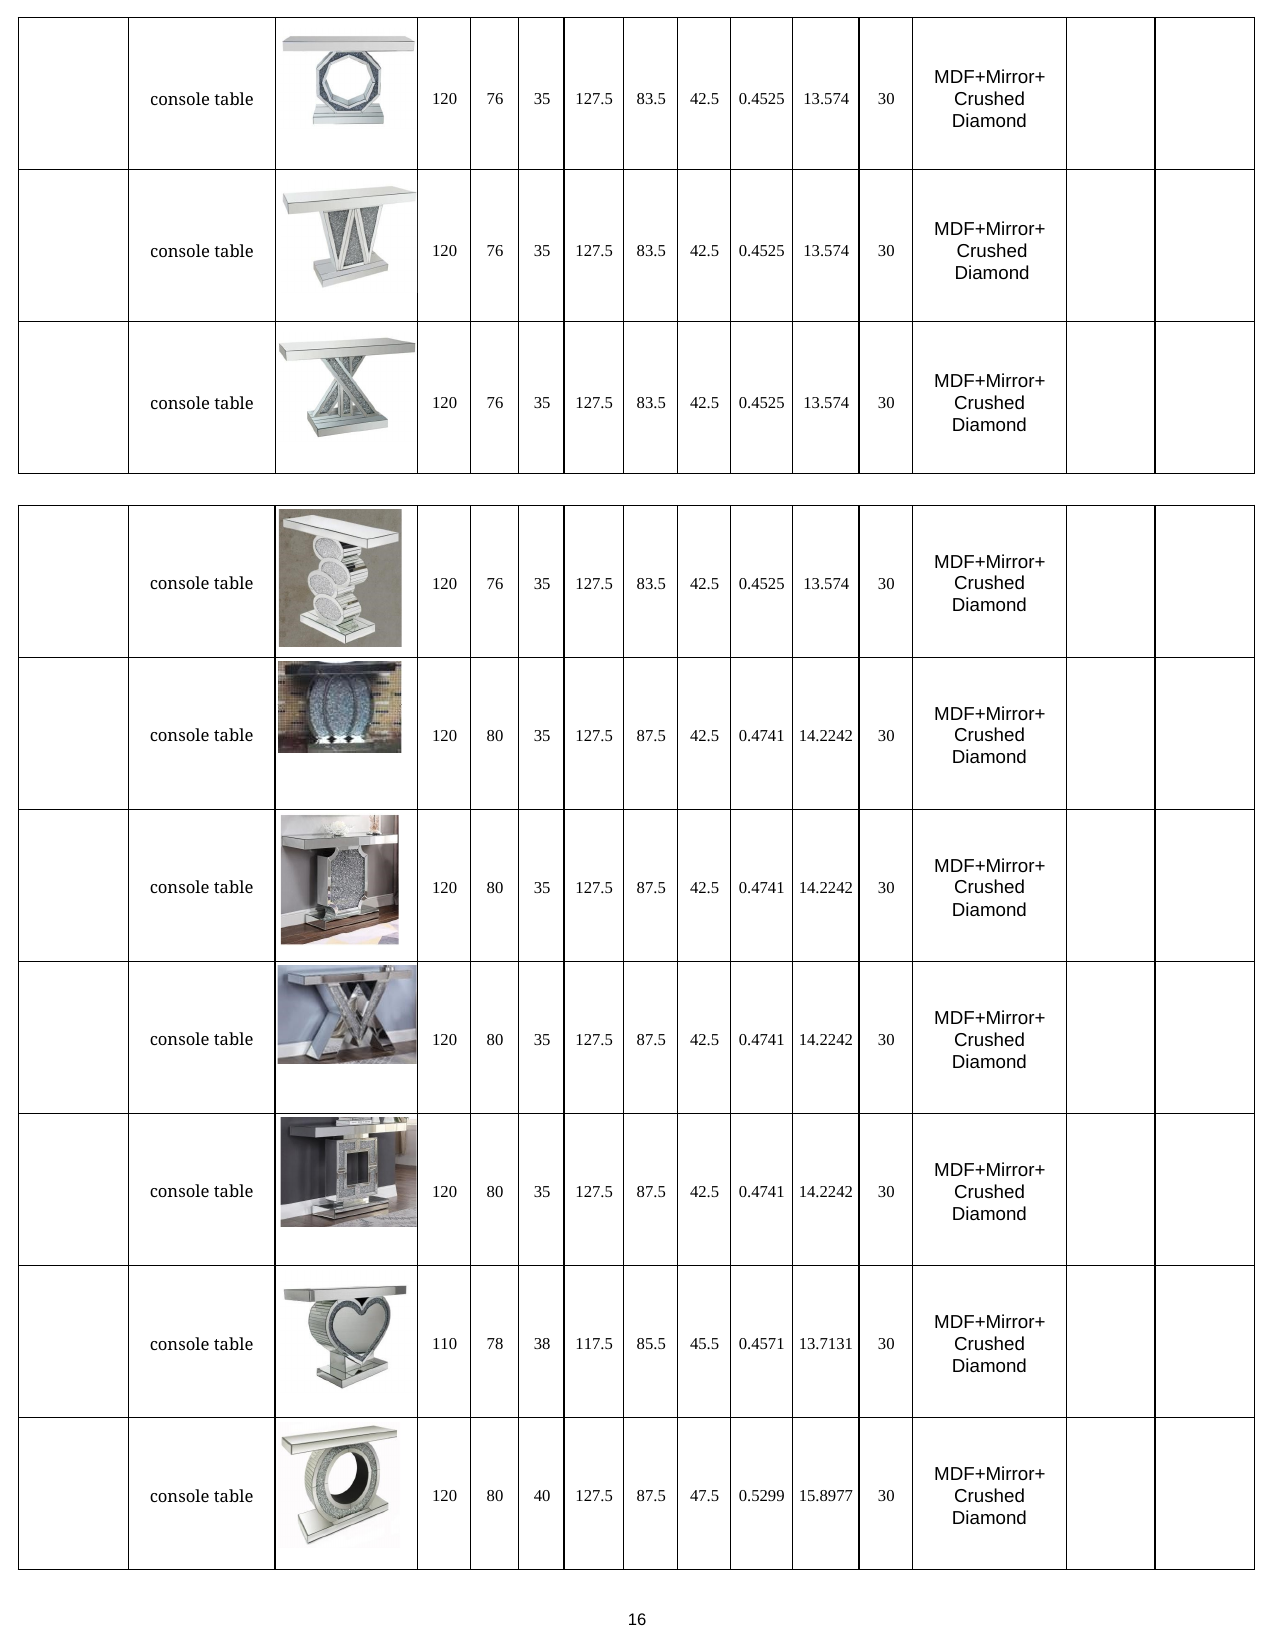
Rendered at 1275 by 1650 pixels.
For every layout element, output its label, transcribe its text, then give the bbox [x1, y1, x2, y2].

table_cell 85.5 [624, 1266, 677, 1417]
table_cell [1156, 170, 1254, 321]
picture [280, 1270, 417, 1393]
table_cell 14.2242 [793, 962, 858, 1113]
table_cell 0.4741 [731, 1114, 792, 1265]
table_cell 35 [519, 810, 563, 961]
table_cell 80 [471, 658, 518, 809]
table_cell 30 [860, 170, 912, 321]
table_cell 127.5 [565, 962, 623, 1113]
table_cell 0.4741 [731, 962, 792, 1113]
table_cell [1156, 962, 1254, 1113]
table_cell console table [129, 1266, 274, 1417]
table_cell [1067, 170, 1154, 321]
table_cell console table [129, 658, 274, 809]
table_cell 0.5299 [731, 1418, 792, 1569]
table_header 76 [471, 506, 518, 657]
table_cell 87.5 [624, 658, 677, 809]
table_header 127.5 [565, 506, 623, 657]
table_cell 127.5 [565, 18, 623, 169]
table_cell 13.574 [793, 322, 858, 473]
table_cell 42.5 [678, 810, 730, 961]
table_cell 30 [860, 1418, 912, 1569]
table_header 30 [860, 506, 912, 657]
table_cell [1156, 18, 1254, 169]
picture [278, 28, 417, 129]
table_cell 0.4525 [731, 18, 792, 169]
picture [278, 509, 402, 647]
table_cell 35 [519, 18, 563, 169]
table_cell 127.5 [565, 810, 623, 961]
table_cell console table [129, 322, 275, 473]
table_cell 83.5 [624, 170, 677, 321]
table_cell [276, 658, 417, 809]
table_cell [913, 1418, 1066, 1569]
table_cell [19, 810, 128, 961]
table_header 83.5 [624, 506, 677, 657]
table_cell [19, 170, 128, 321]
table_cell 0.4741 [731, 658, 792, 809]
table_cell 87.5 [624, 1114, 677, 1265]
table_cell [276, 1266, 417, 1417]
table_cell console table [129, 18, 275, 169]
table_cell 42.5 [678, 1114, 730, 1265]
table_cell 42.5 [678, 962, 730, 1113]
table_cell 30 [860, 322, 912, 473]
table_header [1067, 506, 1154, 657]
table_cell [1067, 1114, 1154, 1265]
table_cell [19, 322, 128, 473]
table_cell 80 [471, 810, 518, 961]
table_cell [1067, 1266, 1154, 1417]
table_cell 14.2242 [793, 810, 858, 961]
table_cell 87.5 [624, 962, 677, 1113]
table_cell 127.5 [565, 658, 623, 809]
picture [280, 1117, 417, 1227]
table_cell 42.5 [678, 170, 730, 321]
table_cell 120 [418, 170, 470, 321]
table_cell 80 [471, 1114, 518, 1265]
table_cell [1067, 810, 1154, 961]
table_cell console table [129, 962, 274, 1113]
table_header console table [129, 506, 274, 657]
table_cell console table [129, 170, 275, 321]
table_cell console table [129, 1114, 274, 1265]
table_cell 78 [471, 1266, 518, 1417]
table_cell 14.2242 [793, 1114, 858, 1265]
table_cell MDF+Mirror+ Crushed Diamond [913, 810, 1066, 961]
table_cell 45.5 [678, 1266, 730, 1417]
table_cell 30 [860, 18, 912, 169]
table_cell [19, 18, 128, 169]
table_cell 110 [418, 1266, 470, 1417]
table_cell MDF+Mirror+ Crushed Diamond [913, 1114, 1066, 1265]
table_cell 87.5 [624, 810, 677, 961]
table_header [1156, 506, 1254, 657]
table_cell 76 [471, 18, 518, 169]
table_cell 127.5 [565, 1114, 623, 1265]
table_cell 127.5 [565, 1418, 623, 1569]
table_cell 13.574 [793, 18, 858, 169]
picture [277, 661, 402, 753]
picture [280, 813, 399, 946]
picture [277, 965, 417, 1064]
table_cell 76 [471, 322, 518, 473]
table_cell 120 [418, 658, 470, 809]
table_cell [19, 1266, 128, 1417]
table_cell 127.5 [565, 322, 623, 473]
table_cell [1156, 322, 1254, 473]
table_cell 0.4525 [731, 170, 792, 321]
table_cell 0.4741 [731, 810, 792, 961]
table_cell 42.5 [678, 658, 730, 809]
table_cell 80 [471, 1418, 518, 1569]
table_cell [1156, 1266, 1254, 1417]
table_cell [1156, 658, 1254, 809]
table_cell 15.8977 [793, 1418, 858, 1569]
table_cell 30 [860, 658, 912, 809]
table_cell 120 [418, 1418, 470, 1569]
table_cell MDF+Mirror+ Crushed Diamond [913, 170, 1066, 321]
table_cell 47.5 [678, 1418, 730, 1569]
table_cell 35 [519, 322, 563, 473]
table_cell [913, 18, 1066, 169]
table_cell 30 [860, 1114, 912, 1265]
table_cell 0.4571 [731, 1266, 792, 1417]
table_cell [276, 170, 417, 321]
table_cell [1067, 1418, 1154, 1569]
table_cell 120 [418, 322, 470, 473]
table_header 120 [418, 506, 470, 657]
table_cell MDF+Mirror+ Crushed Diamond [913, 962, 1066, 1113]
table_cell 42.5 [678, 18, 730, 169]
table_cell [19, 1418, 128, 1569]
picture [277, 332, 417, 442]
table_cell console table [129, 1418, 274, 1569]
table_cell [276, 810, 417, 961]
table_cell 13.574 [793, 170, 858, 321]
table_cell 0.4525 [731, 322, 792, 473]
table_header 42.5 [678, 506, 730, 657]
table_cell 120 [418, 18, 470, 169]
table_cell 120 [418, 810, 470, 961]
table_cell 117.5 [565, 1266, 623, 1417]
table_header 35 [519, 506, 563, 657]
table_header [19, 506, 128, 657]
table_cell [1067, 322, 1154, 473]
table_cell [276, 962, 417, 1113]
table_cell [276, 322, 417, 473]
table_cell MDF+Mirror+ Crushed Diamond [913, 1266, 1066, 1417]
table_cell 40 [519, 1418, 563, 1569]
table_cell 83.5 [624, 322, 677, 473]
table_cell [19, 658, 128, 809]
table_cell 38 [519, 1266, 563, 1417]
table_cell MDF+Mirror+ Crushed Diamond [913, 658, 1066, 809]
picture [281, 180, 418, 293]
table_cell 42.5 [678, 322, 730, 473]
table_cell 35 [519, 1114, 563, 1265]
picture [278, 1422, 400, 1548]
table_cell [1067, 962, 1154, 1113]
table_cell 83.5 [624, 18, 677, 169]
table_cell [1067, 658, 1154, 809]
table_header 13.574 [793, 506, 858, 657]
table_cell 30 [860, 810, 912, 961]
table_cell [276, 18, 417, 169]
table_cell 35 [519, 170, 563, 321]
table_cell 30 [860, 962, 912, 1113]
table_header [276, 506, 417, 657]
table_cell [19, 962, 128, 1113]
table_cell [1156, 1418, 1254, 1569]
table_cell 120 [418, 1114, 470, 1265]
table_cell 13.7131 [793, 1266, 858, 1417]
table_cell console table [129, 810, 274, 961]
table_cell 80 [471, 962, 518, 1113]
table_cell [276, 1418, 417, 1569]
table_cell 30 [860, 1266, 912, 1417]
table_cell [1156, 1114, 1254, 1265]
table_cell [19, 1114, 128, 1265]
table_cell [1067, 18, 1154, 169]
table_header 0.4525 [731, 506, 792, 657]
table_cell MDF+Mirror+ Crushed Diamond [913, 322, 1066, 473]
table_cell [1156, 810, 1254, 961]
table_cell [276, 1114, 417, 1265]
table_cell 127.5 [565, 170, 623, 321]
table_cell 120 [418, 962, 470, 1113]
table_cell 35 [519, 658, 563, 809]
table_cell 14.2242 [793, 658, 858, 809]
table_cell 76 [471, 170, 518, 321]
table_cell 35 [519, 962, 563, 1113]
table_cell 87.5 [624, 1418, 677, 1569]
table_header MDF+Mirror+ Crushed Diamond [913, 506, 1066, 657]
